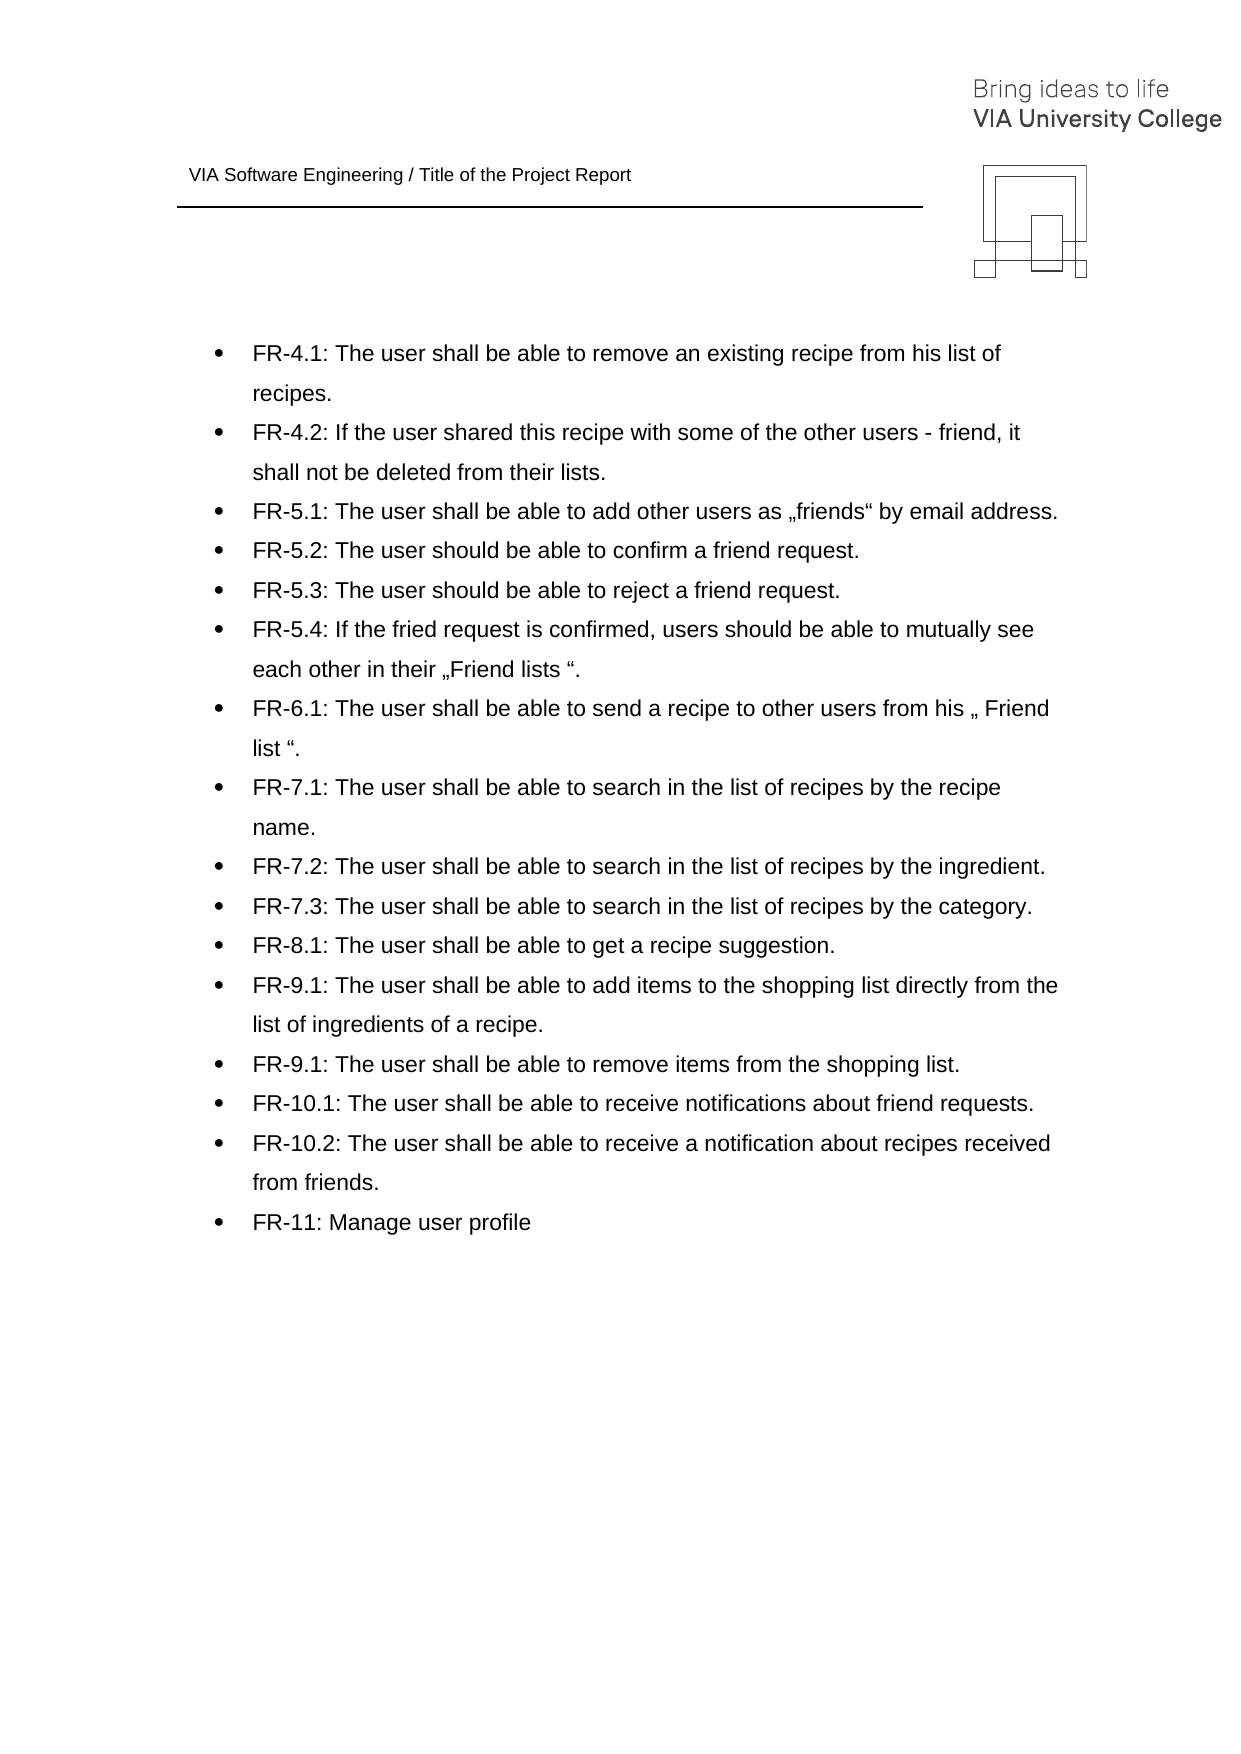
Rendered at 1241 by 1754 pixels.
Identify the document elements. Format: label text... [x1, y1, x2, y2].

list FR-4.1: The user shall be able to remove an existing recipe from his list of recipes. [215, 340, 1063, 406]
list FR-10.1: The user shall be able to receive notifications about friend requests. [215, 1090, 1063, 1116]
list FR-10.2: The user shall be able to receive a notification about recipes received from friends. [215, 1129, 1063, 1195]
list FR-4.2: If the user shared this recipe with some of the other users - friend, it shall not be deleted from their lists. [215, 419, 1063, 485]
list FR-5.2: The user should be able to confirm a friend request. [215, 537, 1063, 564]
list FR-9.1: The user shall be able to remove items from the shopping list. [215, 1051, 1063, 1077]
list FR-5.1: The user shall be able to add other users as „friends“ by email address. [215, 498, 1063, 524]
list FR-7.3: The user shall be able to search in the list of recipes by the category. [215, 893, 1063, 919]
list FR-7.2: The user shall be able to search in the list of recipes by the ingredient. [215, 853, 1063, 879]
list FR-5.4: If the fried request is confirmed, users should be able to mutually see each other in their „Friend lists “. [215, 616, 1063, 682]
list FR-9.1: The user shall be able to add items to the shopping list directly from the list of ingredients of a recipe. [215, 972, 1063, 1037]
list FR-6.1: The user shall be able to send a recipe to other users from his „ Friend list “. [215, 695, 1063, 761]
list FR-11: Manage user profile [215, 1208, 1063, 1235]
list FR-8.1: The user shall be able to get a recipe suggestion. [215, 932, 1063, 958]
list FR-7.1: The user shall be able to search in the list of recipes by the recipe name. [215, 774, 1063, 840]
list FR-5.3: The user should be able to reject a friend request. [215, 577, 1063, 603]
